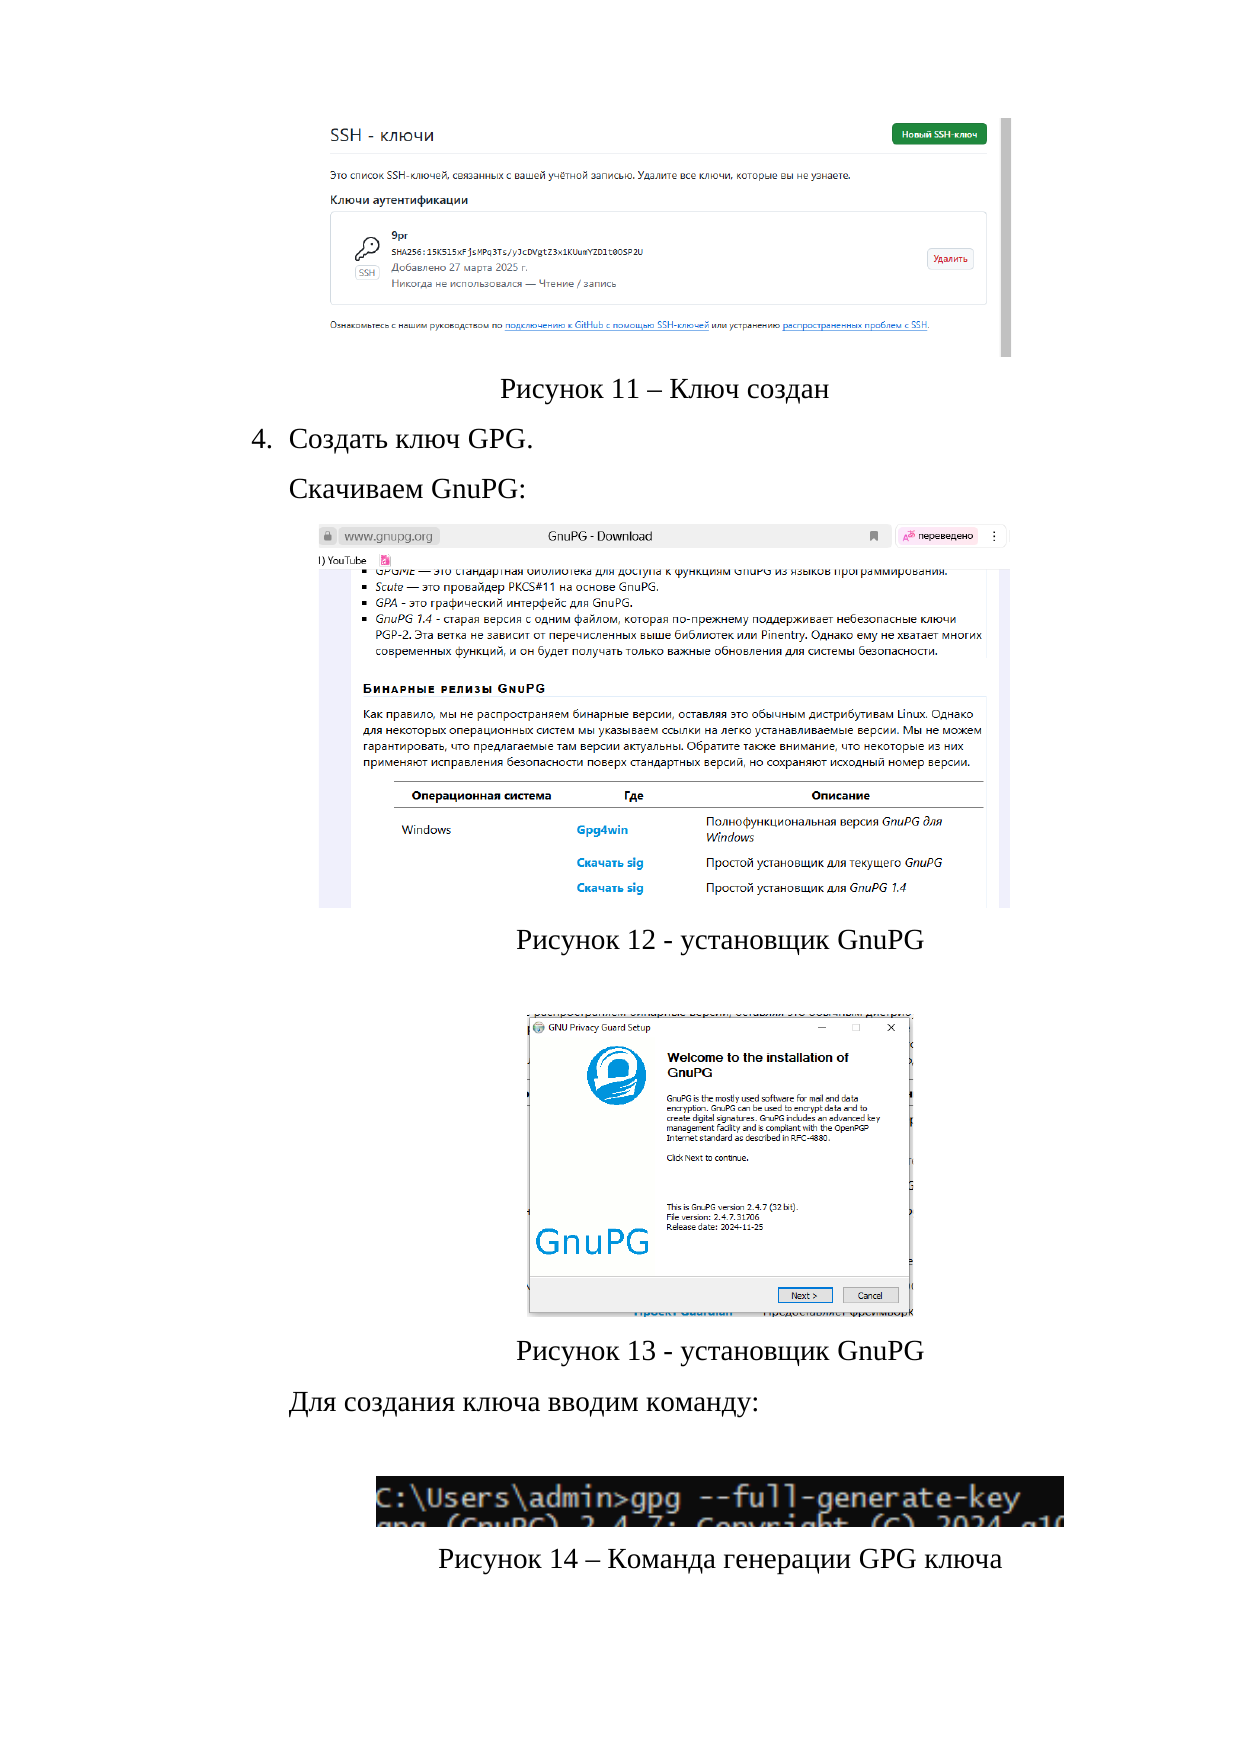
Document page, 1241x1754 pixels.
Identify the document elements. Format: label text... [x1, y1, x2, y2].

list Скачиваем GnuPG: [288, 471, 1152, 505]
picture [527, 1014, 914, 1317]
list Создать ключ GPG. [251, 421, 1152, 455]
picture [318, 521, 1010, 908]
list Рисунок 14 – Команда генерации GPG ключа [288, 1541, 1152, 1574]
list Рисунок 12 - установщик GnuPG [288, 922, 1152, 955]
list Для создания ключа вводим команду: [288, 1384, 1152, 1417]
list Рисунок 11 – Ключ создан [177, 371, 1152, 404]
picture [317, 118, 1012, 357]
picture [376, 1476, 1064, 1527]
list Рисунок 13 - установщик GnuPG [288, 1333, 1152, 1367]
